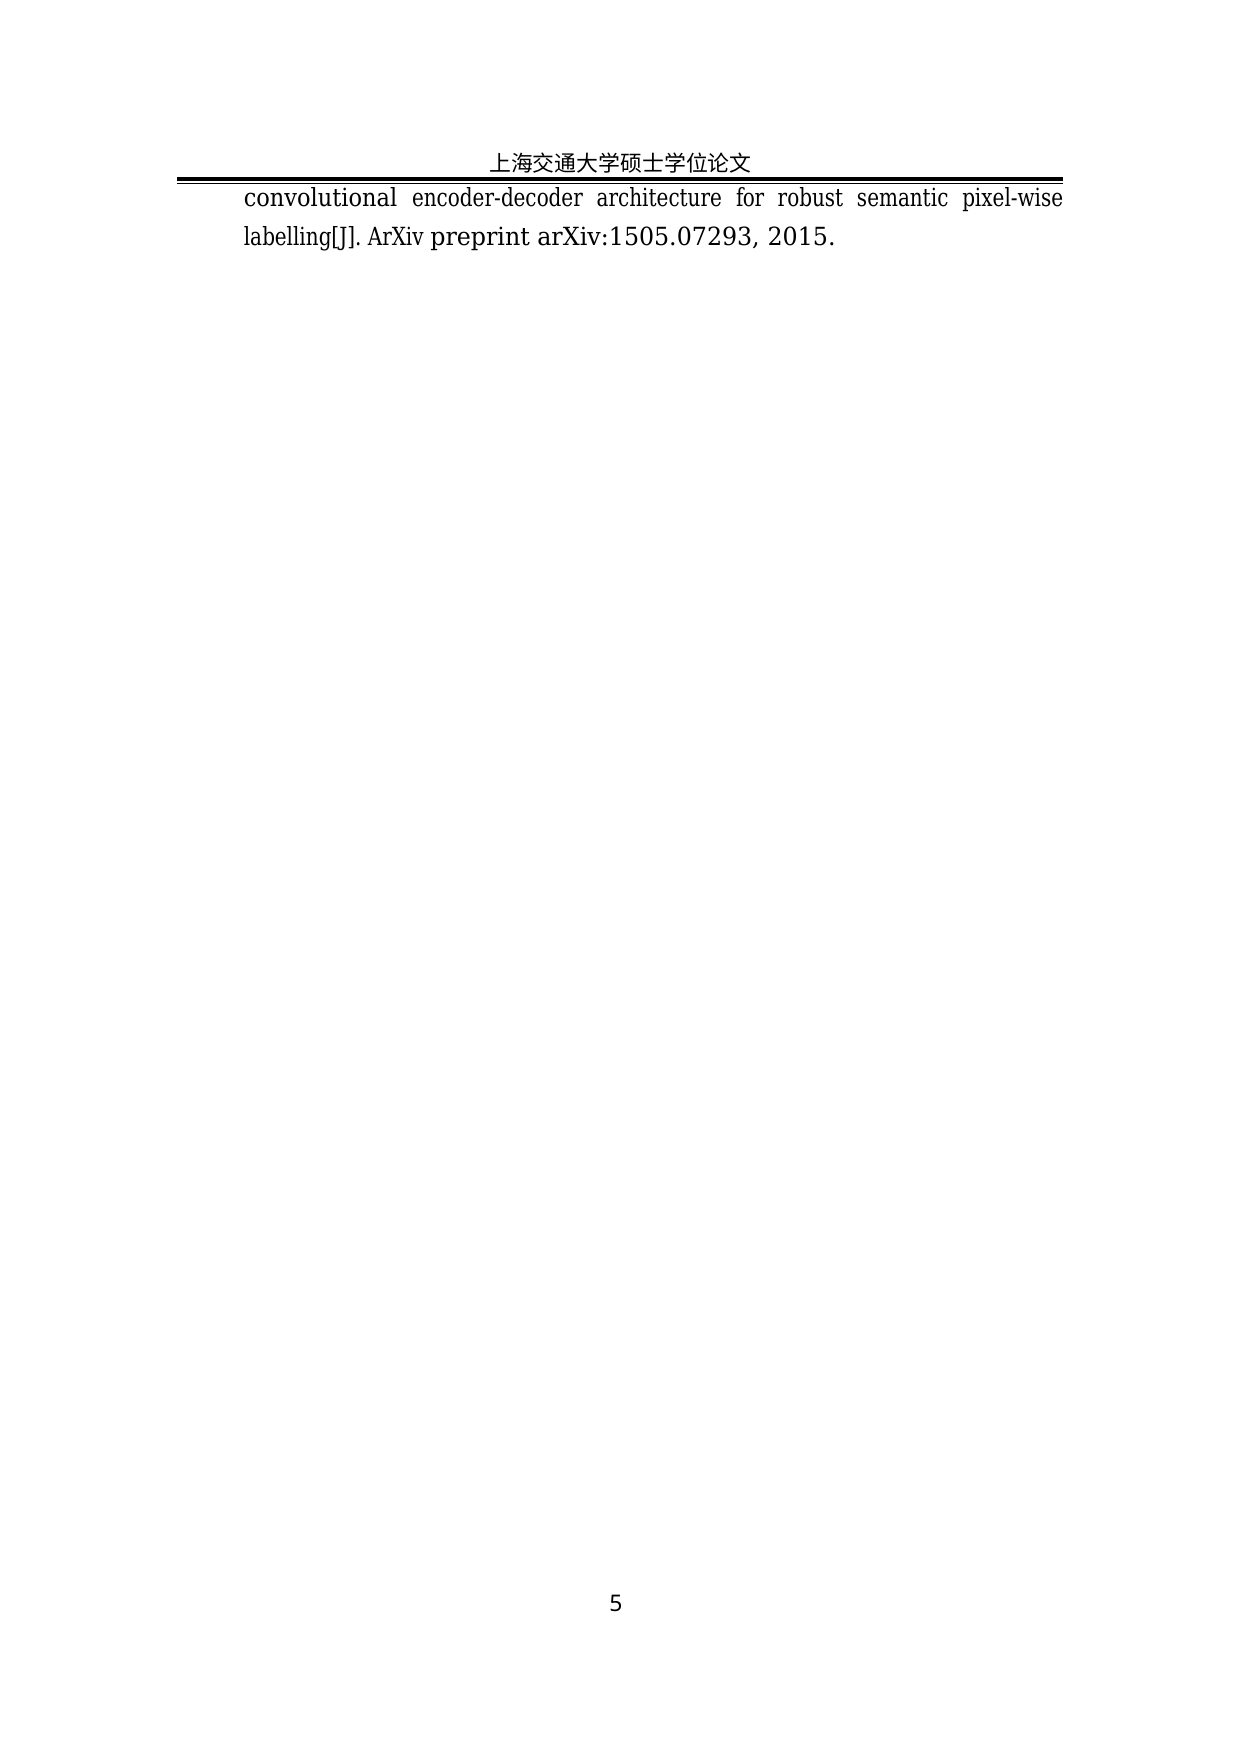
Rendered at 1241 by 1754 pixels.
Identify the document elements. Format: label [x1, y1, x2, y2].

list [177, 183, 1063, 251]
